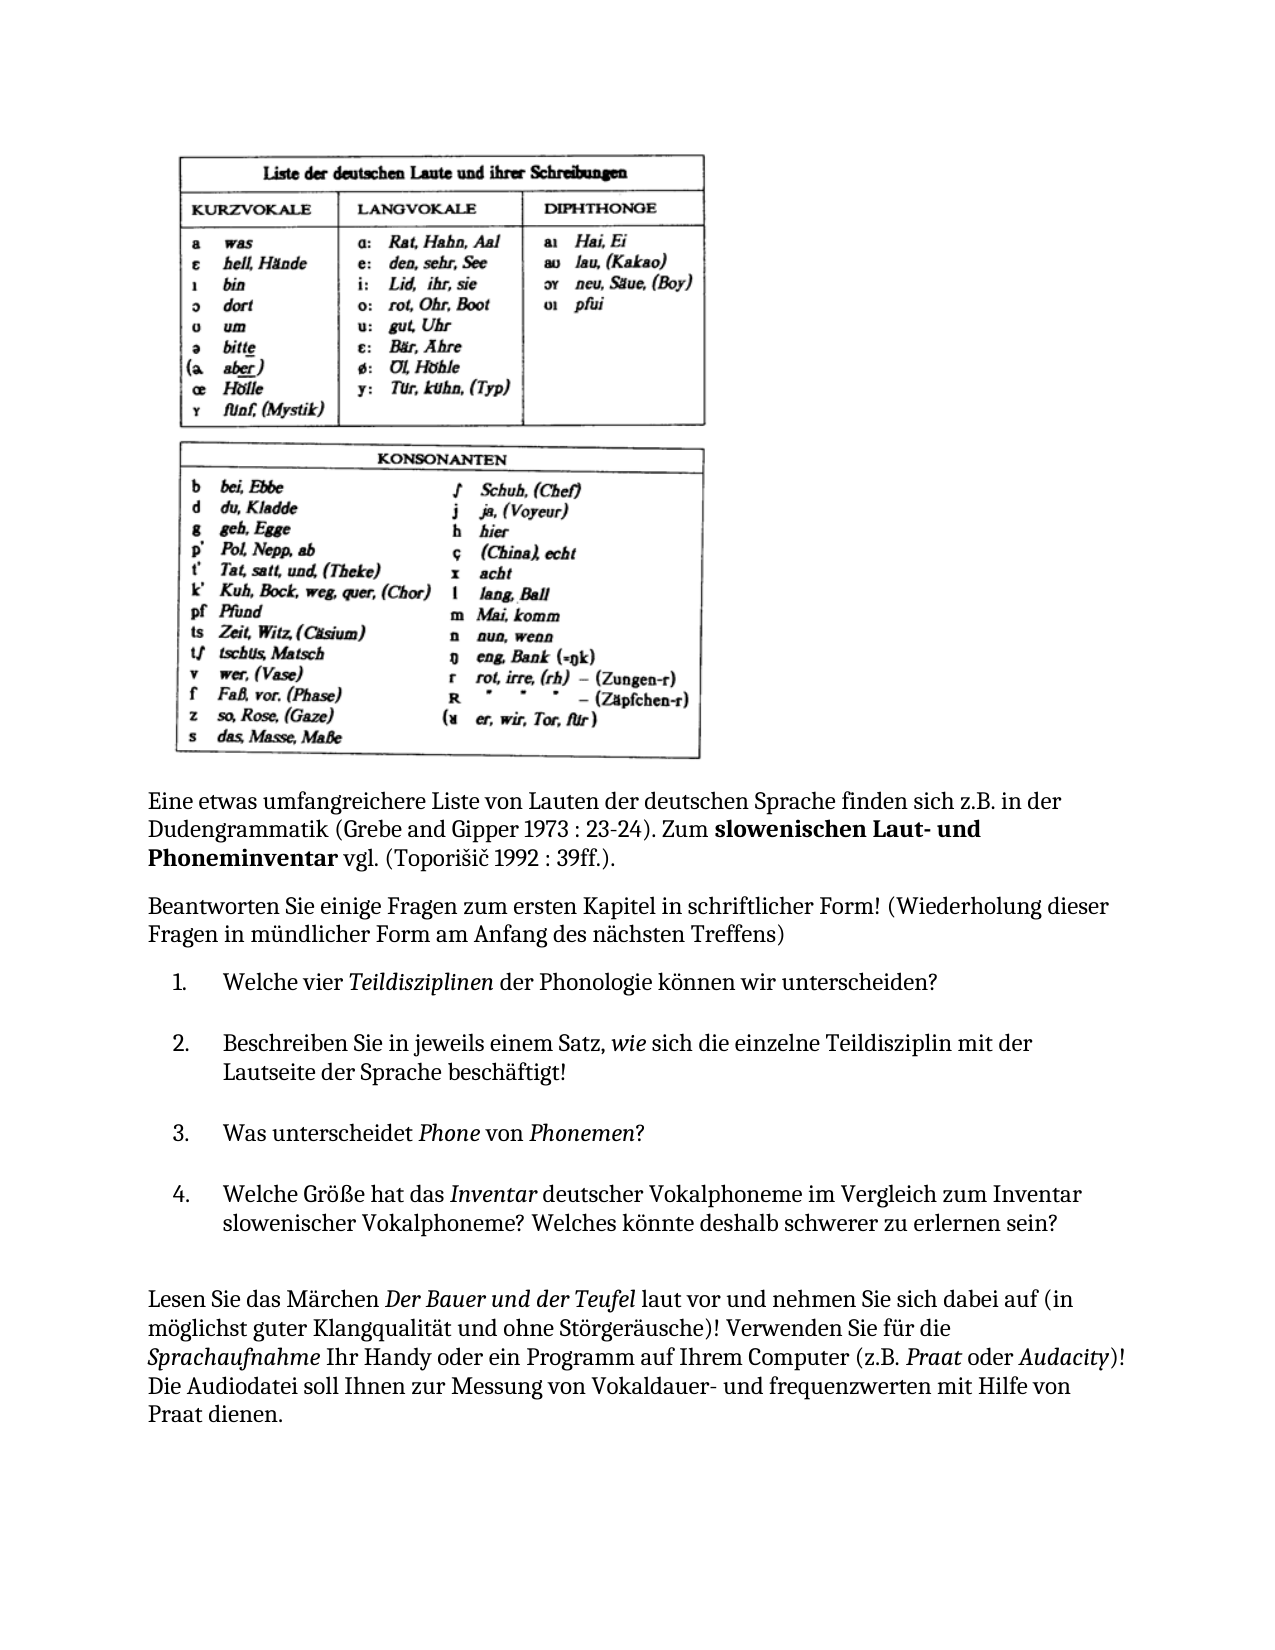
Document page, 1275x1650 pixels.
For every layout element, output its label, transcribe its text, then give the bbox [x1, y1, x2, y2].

list Was unterscheidet Phone von Phonemen? [173, 1119, 1127, 1177]
list Welche vier Teildisziplinen der Phonologie können wir unterscheiden? [173, 968, 1127, 1025]
text Lesen Sie das Märchen Der Bauer und der Teufel laut vor und nehmen Sie sich dabei auf (in möglichst guter Klangqualität und ohne Störgeräusche)! Verwenden Sie für die Sprachaufnahme Ihr Handy oder ein Programm auf Ihrem Computer (z.B. Praat oder Audacity)! Die Audiodatei soll Ihnen zur Messung von Vokaldauer- und frequenzwerten mit Hilfe von Praat dienen. [148, 1285, 1127, 1429]
text Beantworten Sie einige Fragen zum ersten Kapitel in schriftlicher Form! (Wiederholung dieser Fragen in mündlicher Form am Anfang des nächsten Treffens) [148, 892, 1127, 949]
list Beschreiben Sie in jeweils einem Satz, wie sich die einzelne Teildisziplin mit der Lautseite der Sprache beschäftigt! [173, 1029, 1127, 1115]
picture [166, 147, 715, 768]
list Welche Größe hat das Inventar deutscher Vokalphoneme im Vergleich zum Inventar slowenischer Vokalphoneme? Welches könnte deshalb schwerer zu erlernen sein? [173, 1180, 1127, 1267]
text Eine etwas umfangreichere Liste von Lauten der deutschen Sprache finden sich z.B. in der Dudengrammatik (Grebe and Gipper 1973 : 23-24). Zum slowenischen Laut- und Phoneminventar vgl. (Toporišič 1992 : 39ff.). [148, 787, 1127, 873]
